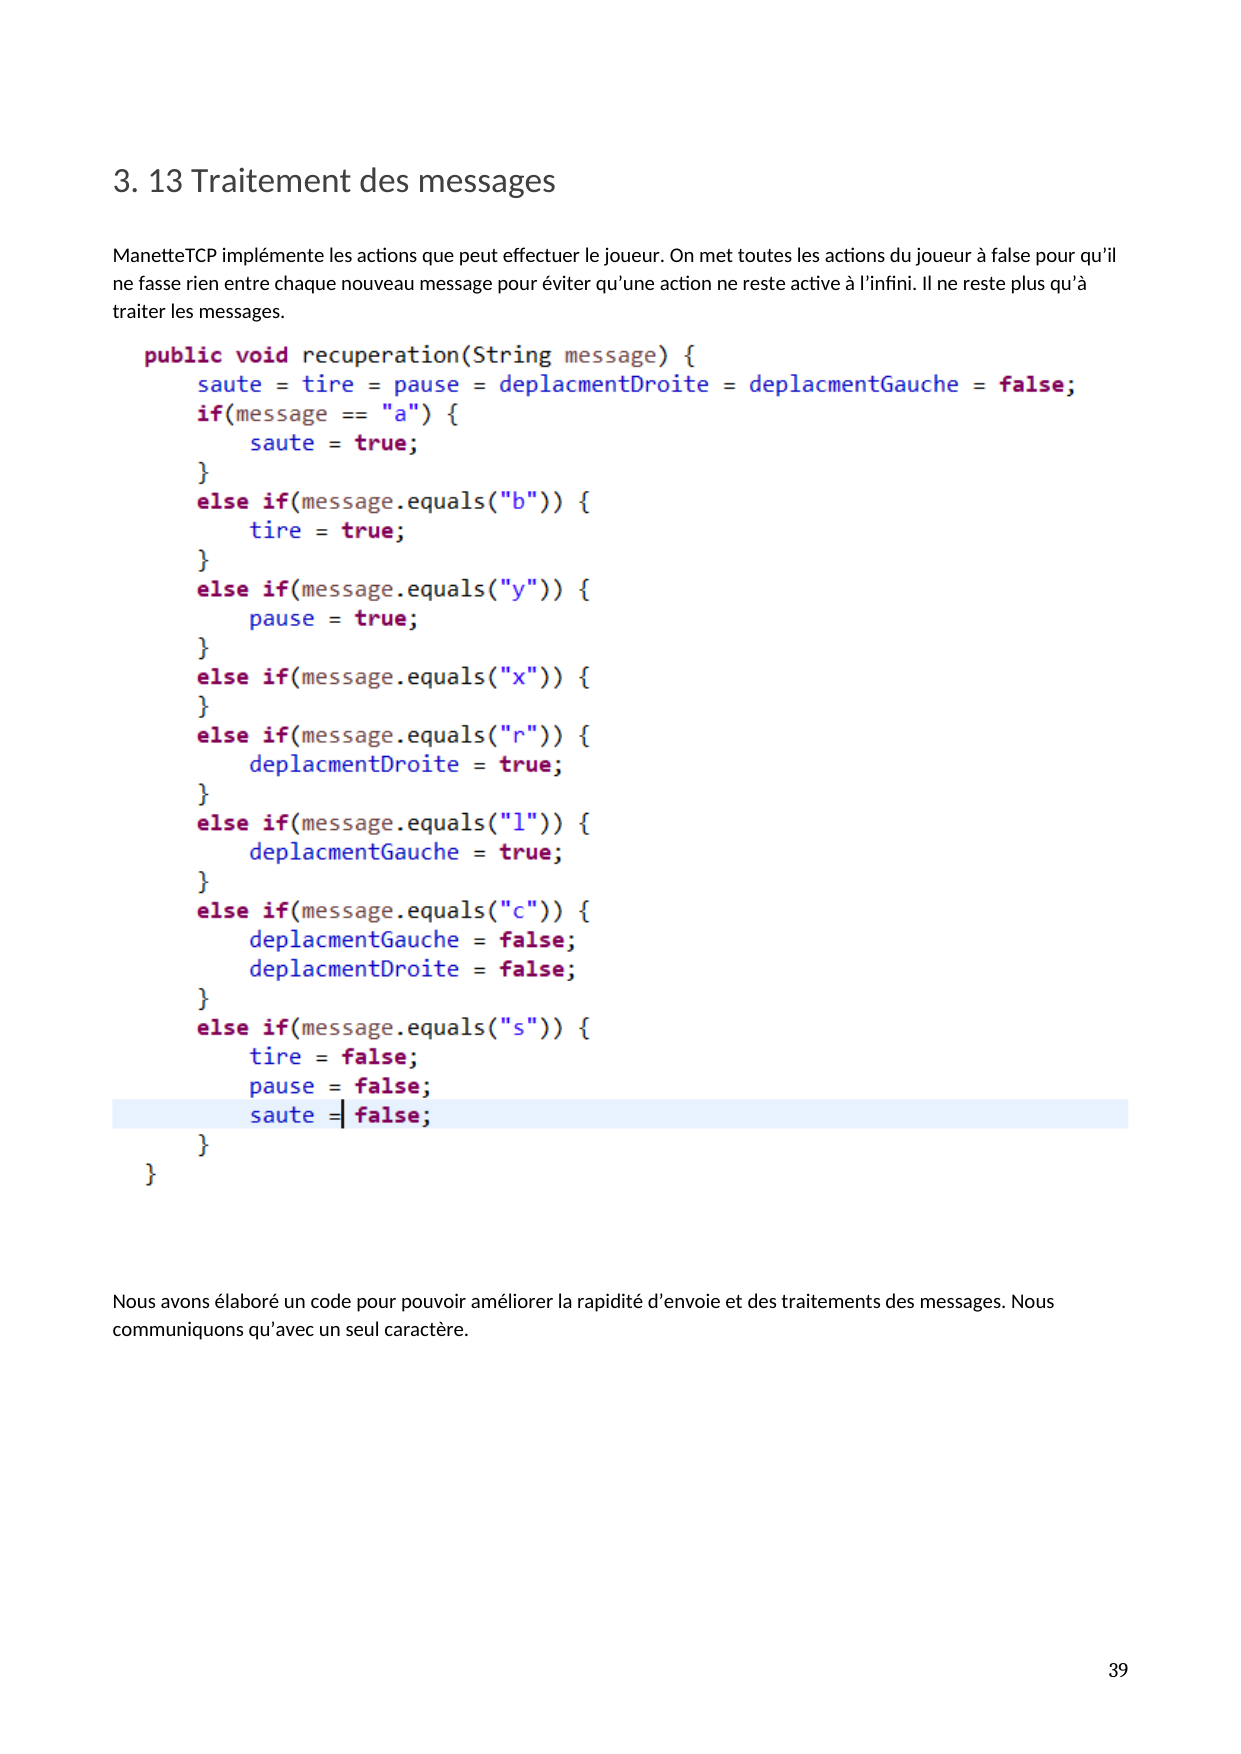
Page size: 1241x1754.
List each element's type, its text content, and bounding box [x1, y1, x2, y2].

subtitle 3. 13 Traitement des messages [112, 158, 1128, 202]
picture [112, 338, 1129, 1193]
text ManetteTCP implémente les actions que peut effectuer le joueur. On met toutes les actions du joueur à false pour qu’il ne fasse rien entre chaque nouveau message pour éviter qu’une action ne reste active à l’infini. Il ne reste plus qu’à traiter les messages. [112, 242, 1128, 323]
text Nous avons élaboré un code pour pouvoir améliorer la rapidité d’envoie et des traitements des messages. Nous communiquons qu’avec un seul caractère. [112, 1288, 1128, 1341]
